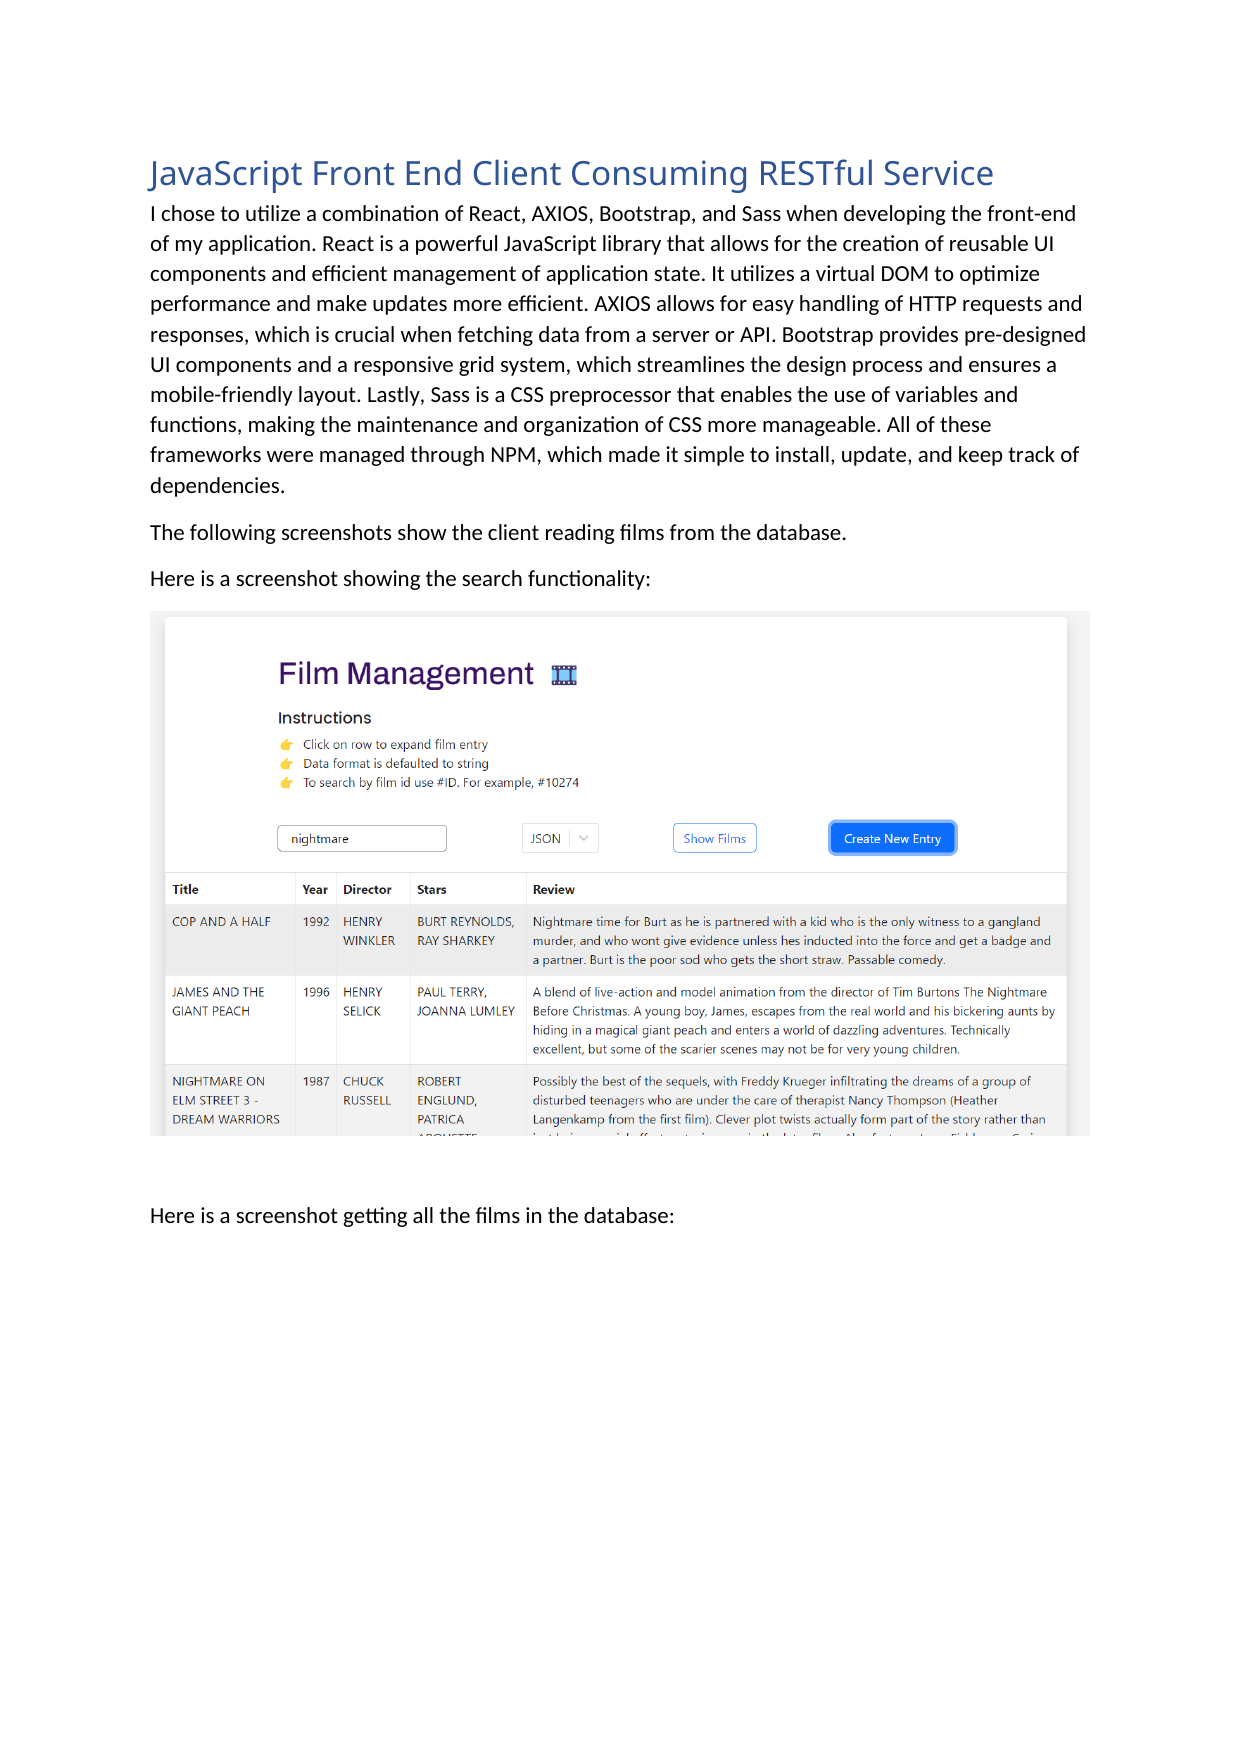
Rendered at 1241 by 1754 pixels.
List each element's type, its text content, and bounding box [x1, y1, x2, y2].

text Here is a screenshot showing the search functionality: [150, 564, 1090, 593]
text Here is a screenshot getting all the films in the database: [150, 1202, 1090, 1230]
text I chose to utilize a combination of React, AXIOS, Bootstrap, and Sass when developing the front-end of my application. React is a powerful JavaScript library that allows for the creation of reusable UI components and efficient management of application state. It utilizes a virtual DOM to optimize performance and make updates more efficient. AXIOS allows for easy handling of HTTP requests and responses, which is crucial when fetching data from a server or API. Bootstrap provides pre-designed UI components and a responsive grid system, which streamlines the design process and ensures a mobile-friendly layout. Lastly, Sass is a CSS preprocessor that enables the use of variables and functions, making the maintenance and organization of CSS more manageable. All of these frameworks were managed through NPM, which made it simple to install, update, and keep track of dependencies. [150, 199, 1090, 499]
subtitle JavaScript Front End Client Consuming RESTful Service [150, 150, 1090, 195]
picture [150, 611, 1091, 1136]
text The following screenshots show the client reading films from the database. [150, 518, 1090, 546]
